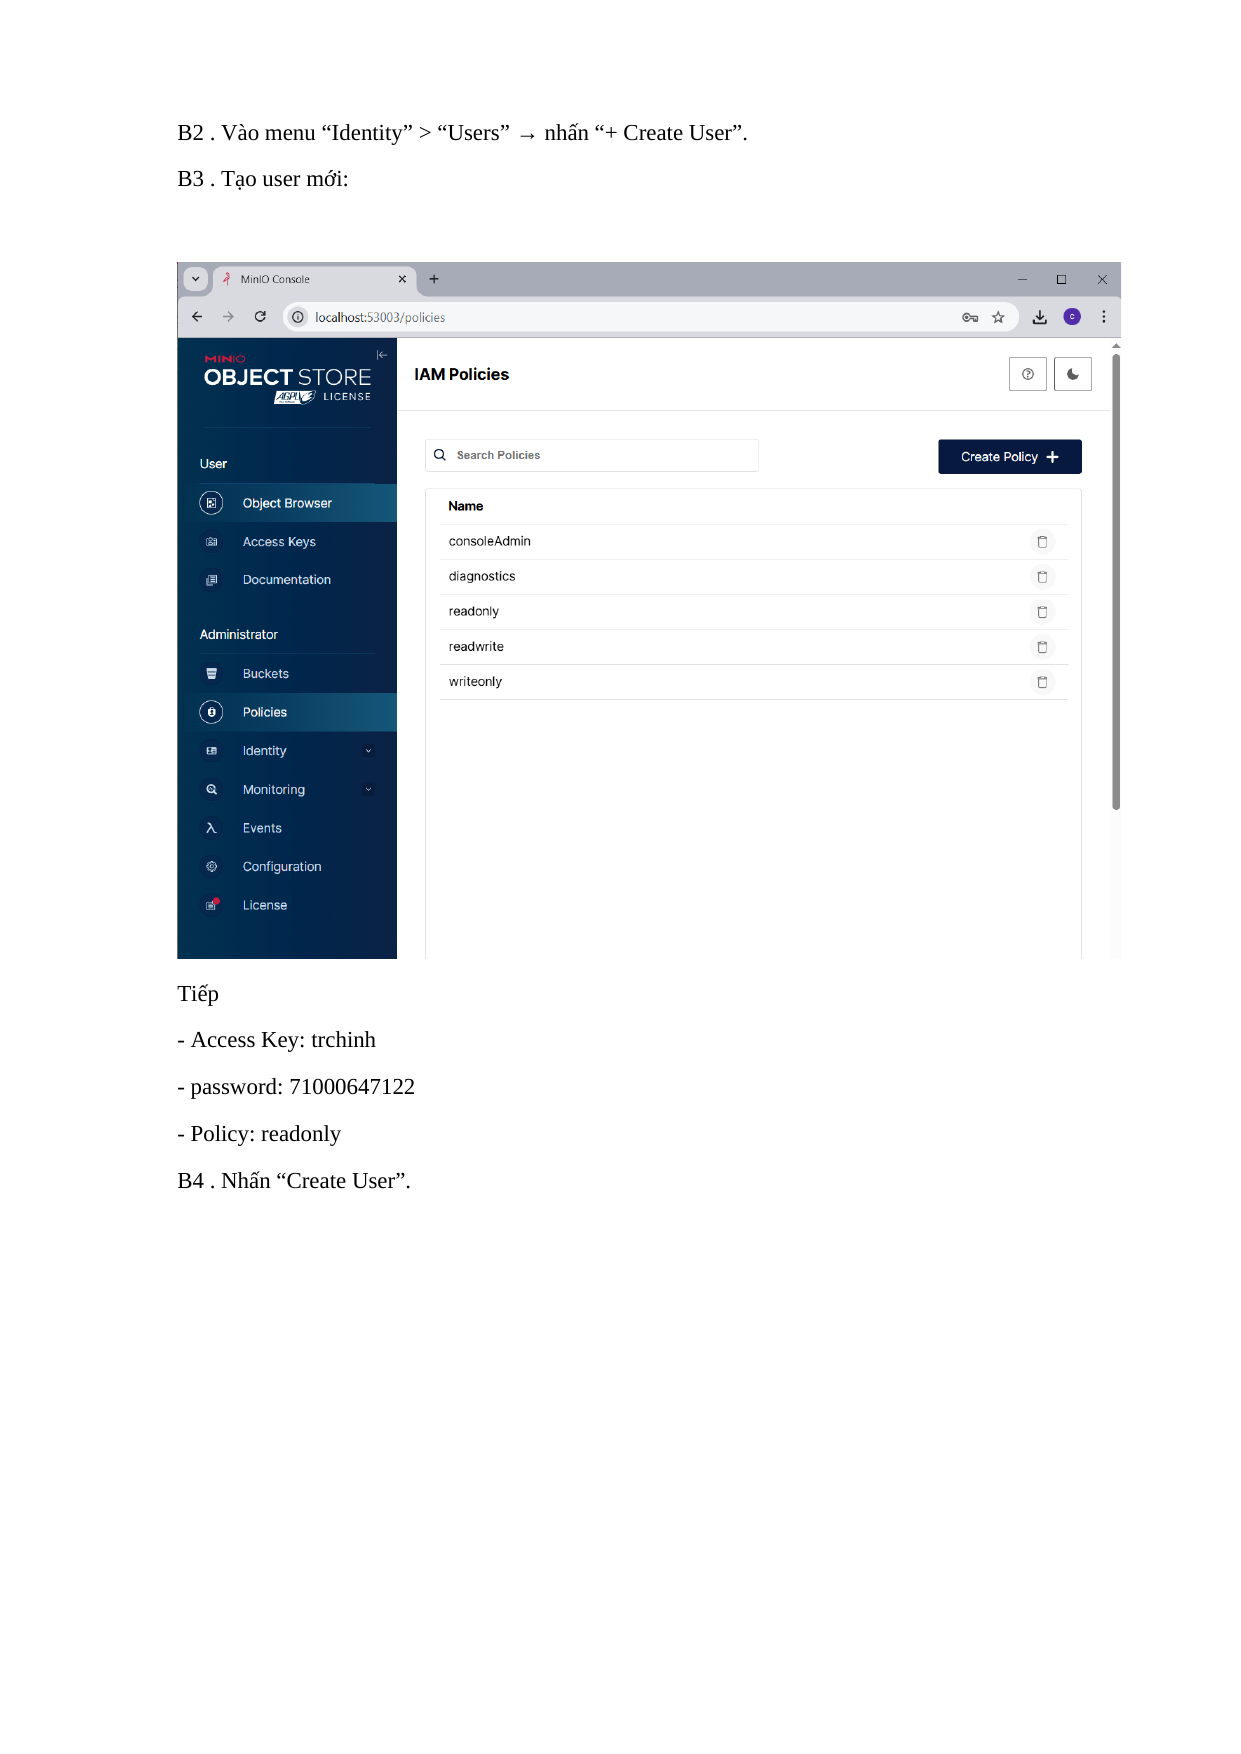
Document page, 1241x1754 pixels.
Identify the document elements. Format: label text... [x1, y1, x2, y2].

text B2 . Vào menu “Identity” > “Users” → nhấn “+ Create User”. [177, 118, 1122, 145]
text - Policy: readonly [177, 1120, 1122, 1147]
text - password: 71000647122 [177, 1073, 1122, 1100]
text - Access Key: trchinh [177, 1026, 1122, 1053]
text B4 . Nhấn “Create User”. [177, 1167, 1122, 1193]
picture [177, 262, 1122, 959]
text B3 . Tạo user mới: [177, 165, 1122, 192]
text Tiếp [177, 979, 1122, 1006]
